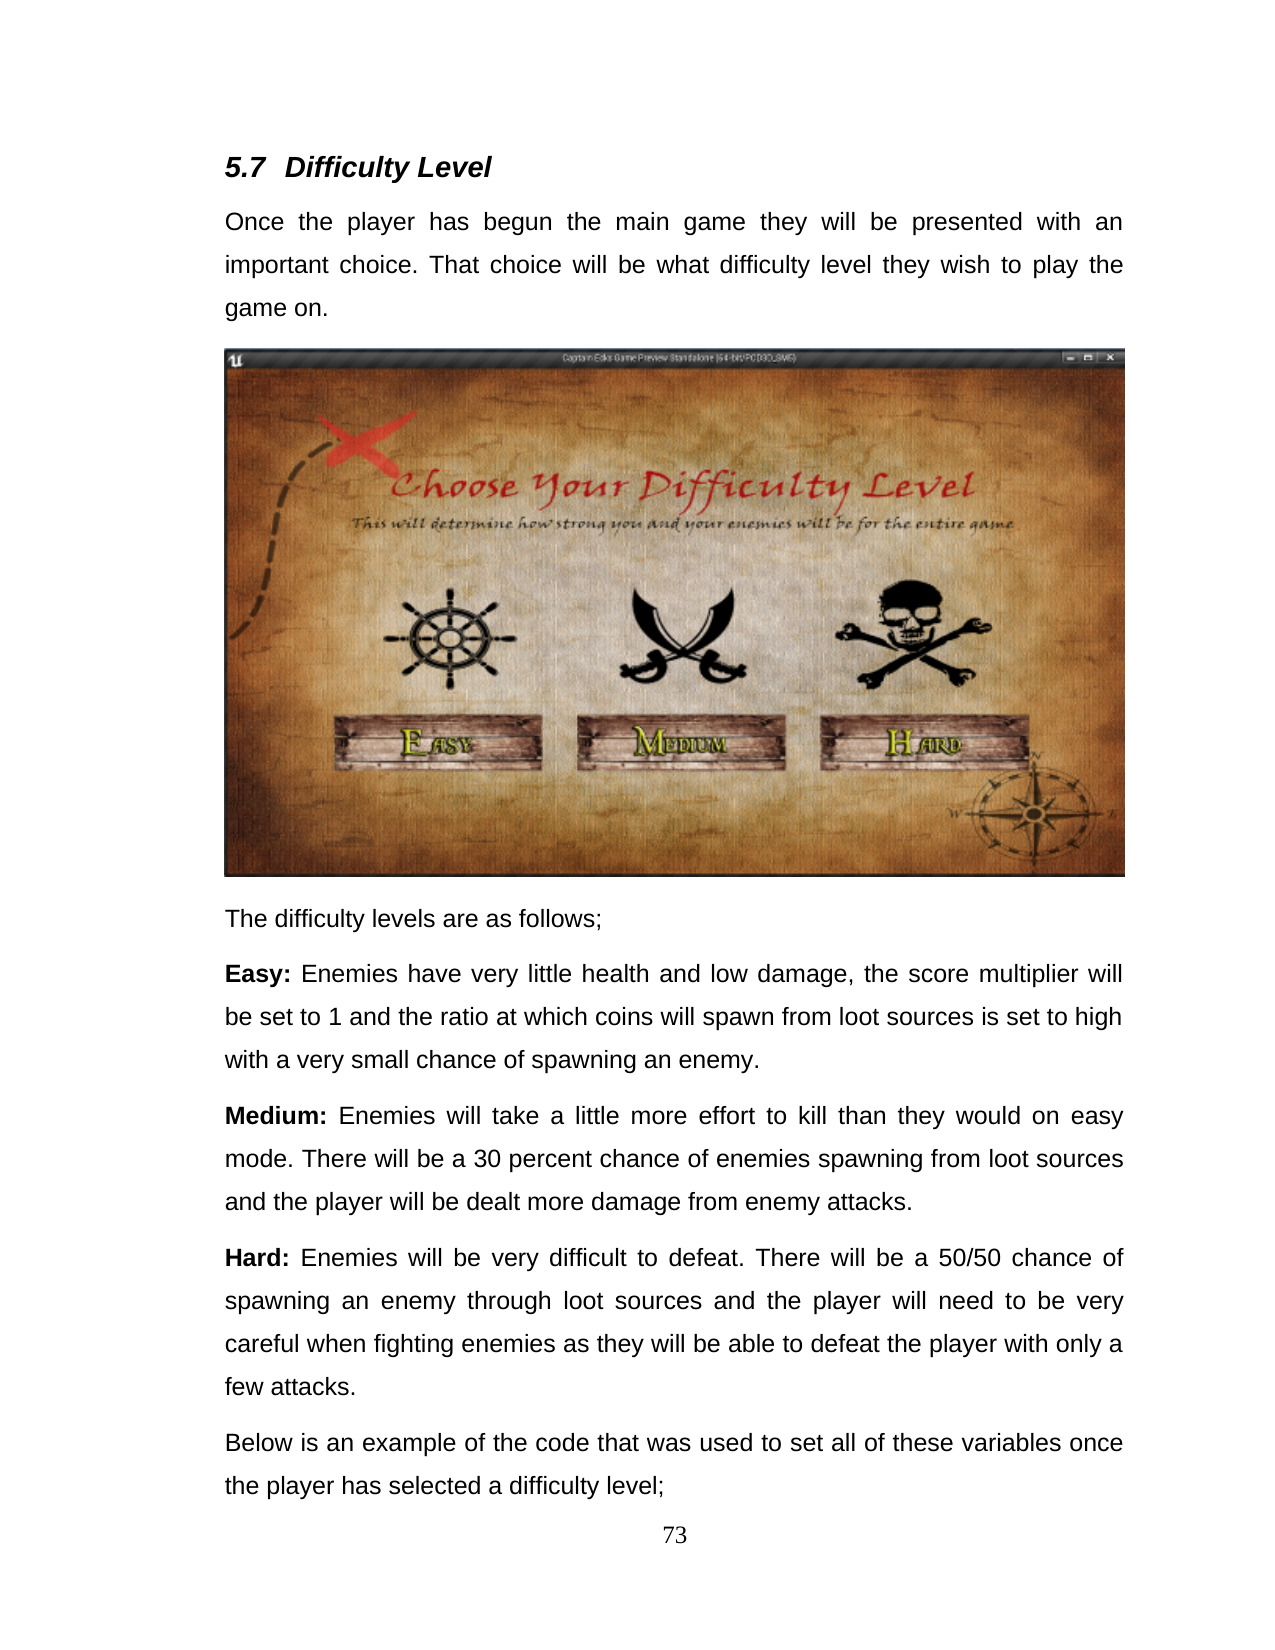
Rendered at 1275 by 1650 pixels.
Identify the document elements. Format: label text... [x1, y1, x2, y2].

text Hard: Enemies will be very difficult to defeat. There will be a 50/50 chance of spawning an enemy through loot sources and the player will need to be very careful when fighting enemies as they will be able to defeat the player with only a few attacks. [224, 1243, 1125, 1401]
text Medium: Enemies will take a little more effort to kill than they would on easy mode. There will be a 30 percent chance of enemies spawning from loot sources and the player will be dealt more damage from enemy attacks. [224, 1101, 1125, 1216]
subtitle Difficulty Level [224, 150, 1125, 183]
text Easy: Enemies have very little health and low damage, the score multiplier will be set to 1 and the ratio at which coins will spawn from loot sources is set to high with a very small chance of spawning an enemy. [224, 959, 1125, 1074]
text Once the player has begun the main game they will be presented with an important choice. That choice will be what difficulty level they wish to play the game on. [224, 207, 1125, 322]
text The difficulty levels are as follows; [224, 903, 1125, 932]
text Below is an example of the code that was used to set all of these variables once the player has selected a difficulty level; [224, 1428, 1125, 1500]
picture [224, 348, 1125, 877]
